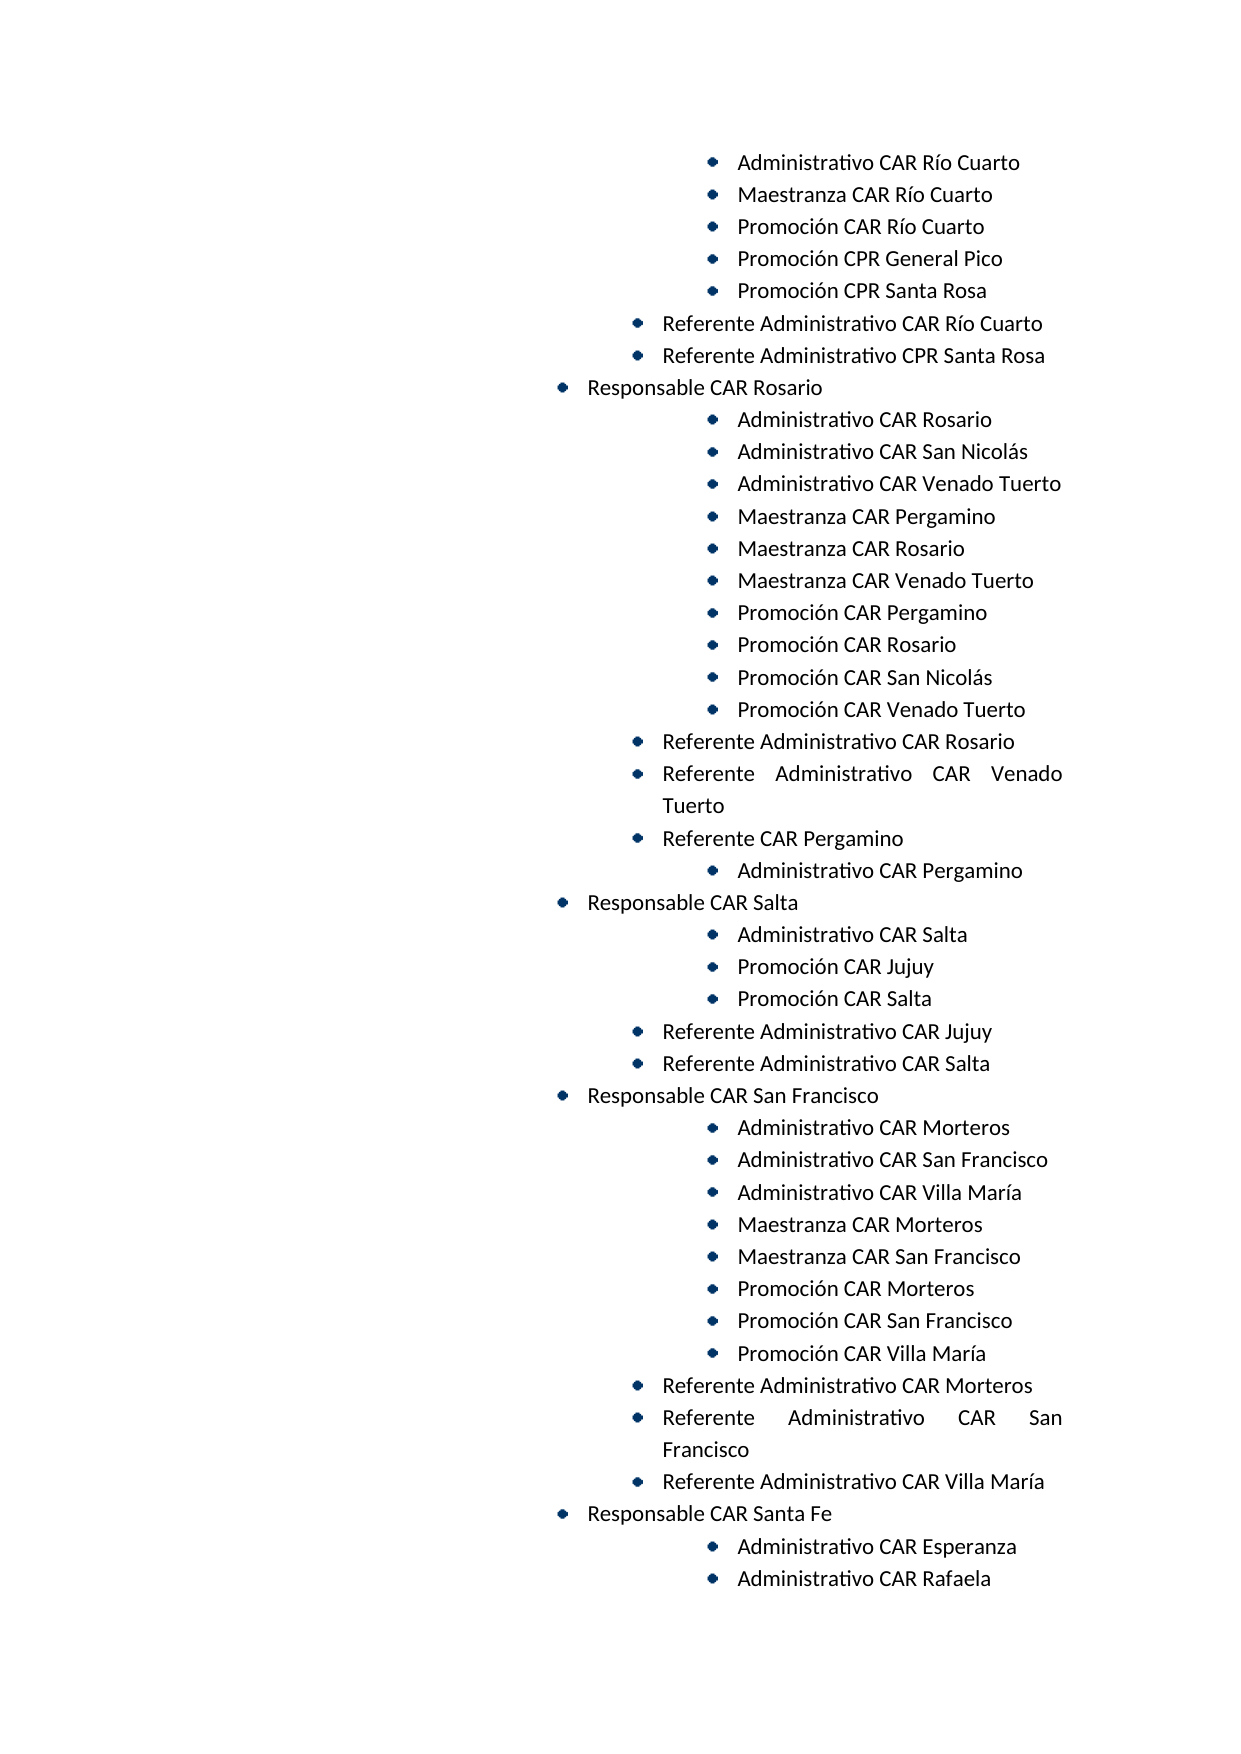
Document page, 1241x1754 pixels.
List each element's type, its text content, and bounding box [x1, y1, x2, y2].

picture [700, 571, 718, 589]
list Maestranza CAR Venado Tuerto [700, 566, 1063, 594]
picture [625, 1054, 643, 1072]
picture [700, 443, 718, 460]
picture [550, 1505, 568, 1522]
picture [700, 475, 718, 492]
picture [700, 990, 718, 1007]
picture [700, 1247, 718, 1265]
picture [700, 250, 718, 267]
list Responsable CAR Santa Fe [550, 1499, 1063, 1528]
list Promoción CPR General Pico [700, 244, 1063, 272]
list Maestranza CAR Río Cuarto [700, 180, 1063, 208]
list Administrativo CAR San Francisco [700, 1146, 1063, 1173]
list Administrativo CAR Salta [700, 920, 1063, 948]
list Administrativo CAR Rafaela [700, 1564, 1063, 1592]
picture [700, 410, 718, 428]
picture [700, 636, 718, 653]
list Administrativo CAR Rosario [700, 405, 1063, 433]
list Promoción CAR San Nicolás [700, 663, 1063, 691]
picture [700, 1215, 718, 1233]
list Promoción CAR Jujuy [700, 952, 1063, 980]
picture [625, 1408, 643, 1426]
list Responsable CAR San Francisco [550, 1081, 1063, 1109]
list Responsable CAR Rosario [550, 373, 1063, 401]
picture [550, 1086, 568, 1104]
picture [700, 1569, 718, 1587]
list Administrativo CAR Villa María [700, 1178, 1063, 1206]
picture [700, 539, 718, 557]
picture [700, 1183, 718, 1200]
list Administrativo CAR Pergamino [700, 856, 1063, 884]
picture [625, 1376, 643, 1394]
picture [700, 282, 718, 299]
picture [700, 153, 718, 170]
picture [700, 604, 718, 621]
picture [700, 185, 718, 203]
picture [700, 217, 718, 235]
picture [700, 1344, 718, 1361]
picture [625, 1022, 643, 1040]
list Promoción CAR Salta [700, 984, 1063, 1013]
list Referente Administrativo CAR Jujuy [625, 1017, 1063, 1045]
list Promoción CAR Villa María [700, 1339, 1063, 1367]
list Promoción CAR Río Cuarto [700, 212, 1063, 240]
picture [550, 893, 568, 911]
list Referente Administrativo CAR Río Cuarto [625, 309, 1063, 337]
list Promoción CAR Venado Tuerto [700, 695, 1063, 723]
picture [700, 1151, 718, 1168]
list Responsable CAR Salta [550, 888, 1063, 916]
list Promoción CAR Pergamino [700, 598, 1063, 626]
list Administrativo CAR Río Cuarto [700, 148, 1063, 176]
list Referente Administrativo CAR Venado Tuerto [625, 759, 1063, 819]
picture [625, 765, 643, 782]
list Maestranza CAR Pergamino [700, 502, 1063, 530]
picture [700, 1280, 718, 1297]
picture [700, 958, 718, 975]
list Administrativo CAR Morteros [700, 1113, 1063, 1141]
list Referente Administrativo CAR Rosario [625, 727, 1063, 755]
picture [700, 507, 718, 525]
list Administrativo CAR Venado Tuerto [700, 469, 1063, 498]
list Administrativo CAR San Nicolás [700, 437, 1063, 465]
list Referente Administrativo CAR San Francisco [625, 1403, 1063, 1463]
picture [625, 732, 643, 750]
picture [625, 1473, 643, 1490]
list Maestranza CAR Morteros [700, 1210, 1063, 1238]
list Promoción CAR San Francisco [700, 1306, 1063, 1334]
picture [550, 378, 568, 396]
picture [700, 925, 718, 943]
list Promoción CPR Santa Rosa [700, 276, 1063, 304]
list Maestranza CAR Rosario [700, 534, 1063, 562]
picture [700, 668, 718, 685]
list Referente Administrativo CAR Morteros [625, 1371, 1063, 1399]
list Maestranza CAR San Francisco [700, 1242, 1063, 1270]
picture [625, 346, 643, 364]
list Referente Administrativo CAR Salta [625, 1049, 1063, 1077]
list Referente Administrativo CAR Villa María [625, 1467, 1063, 1495]
picture [700, 1119, 718, 1136]
list Referente CAR Pergamino [625, 824, 1063, 852]
list Administrativo CAR Esperanza [700, 1532, 1063, 1560]
list Referente Administrativo CPR Santa Rosa [625, 341, 1063, 369]
picture [700, 1312, 718, 1329]
picture [700, 861, 718, 879]
picture [625, 829, 643, 846]
picture [700, 700, 718, 718]
picture [700, 1537, 718, 1555]
picture [625, 314, 643, 331]
list Promoción CAR Rosario [700, 631, 1063, 658]
list Promoción CAR Morteros [700, 1274, 1063, 1302]
